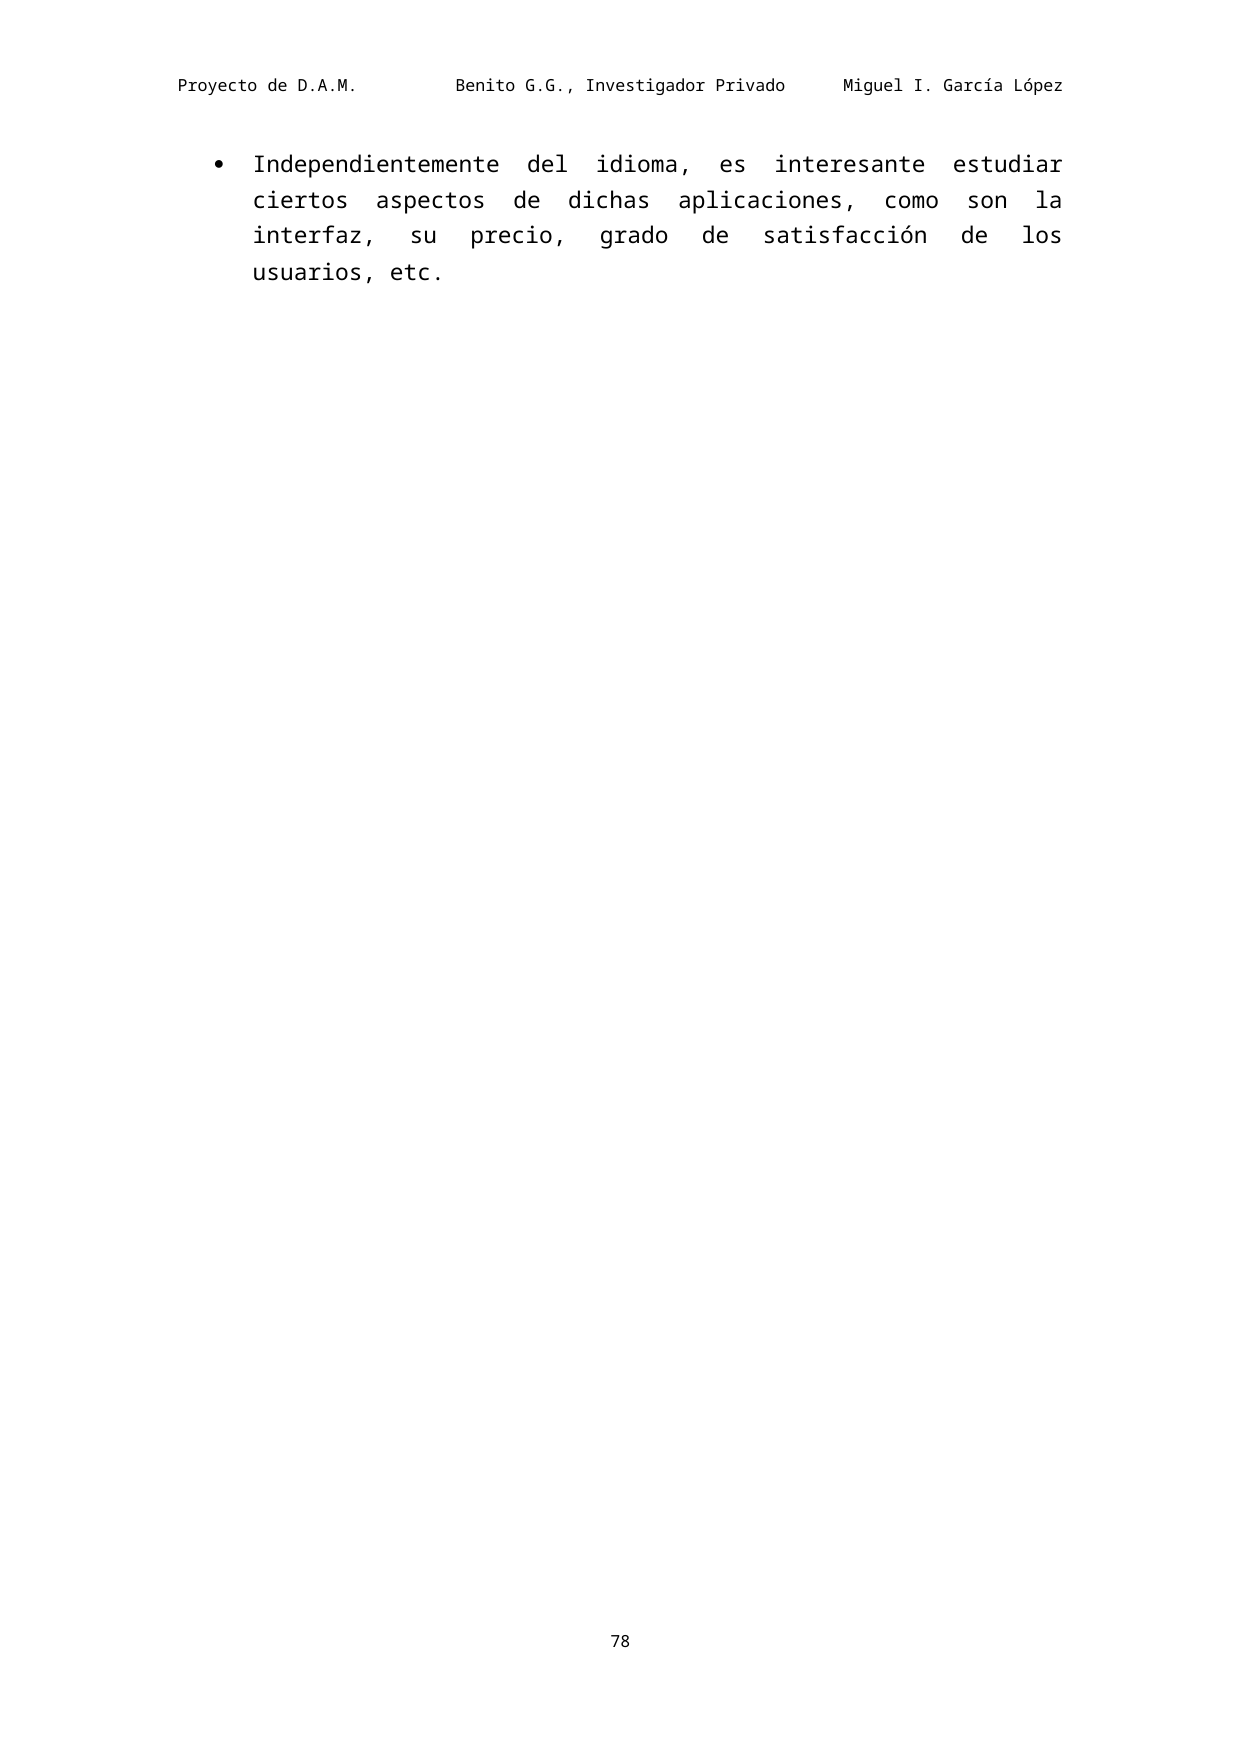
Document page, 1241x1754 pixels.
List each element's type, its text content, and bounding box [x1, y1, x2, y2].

list Independientemente del idioma, es interesante estudiar ciertos aspectos de dichas aplicaciones, como son la interfaz, su precio, grado de satisfacción de los usuarios, etc. [215, 148, 1063, 287]
